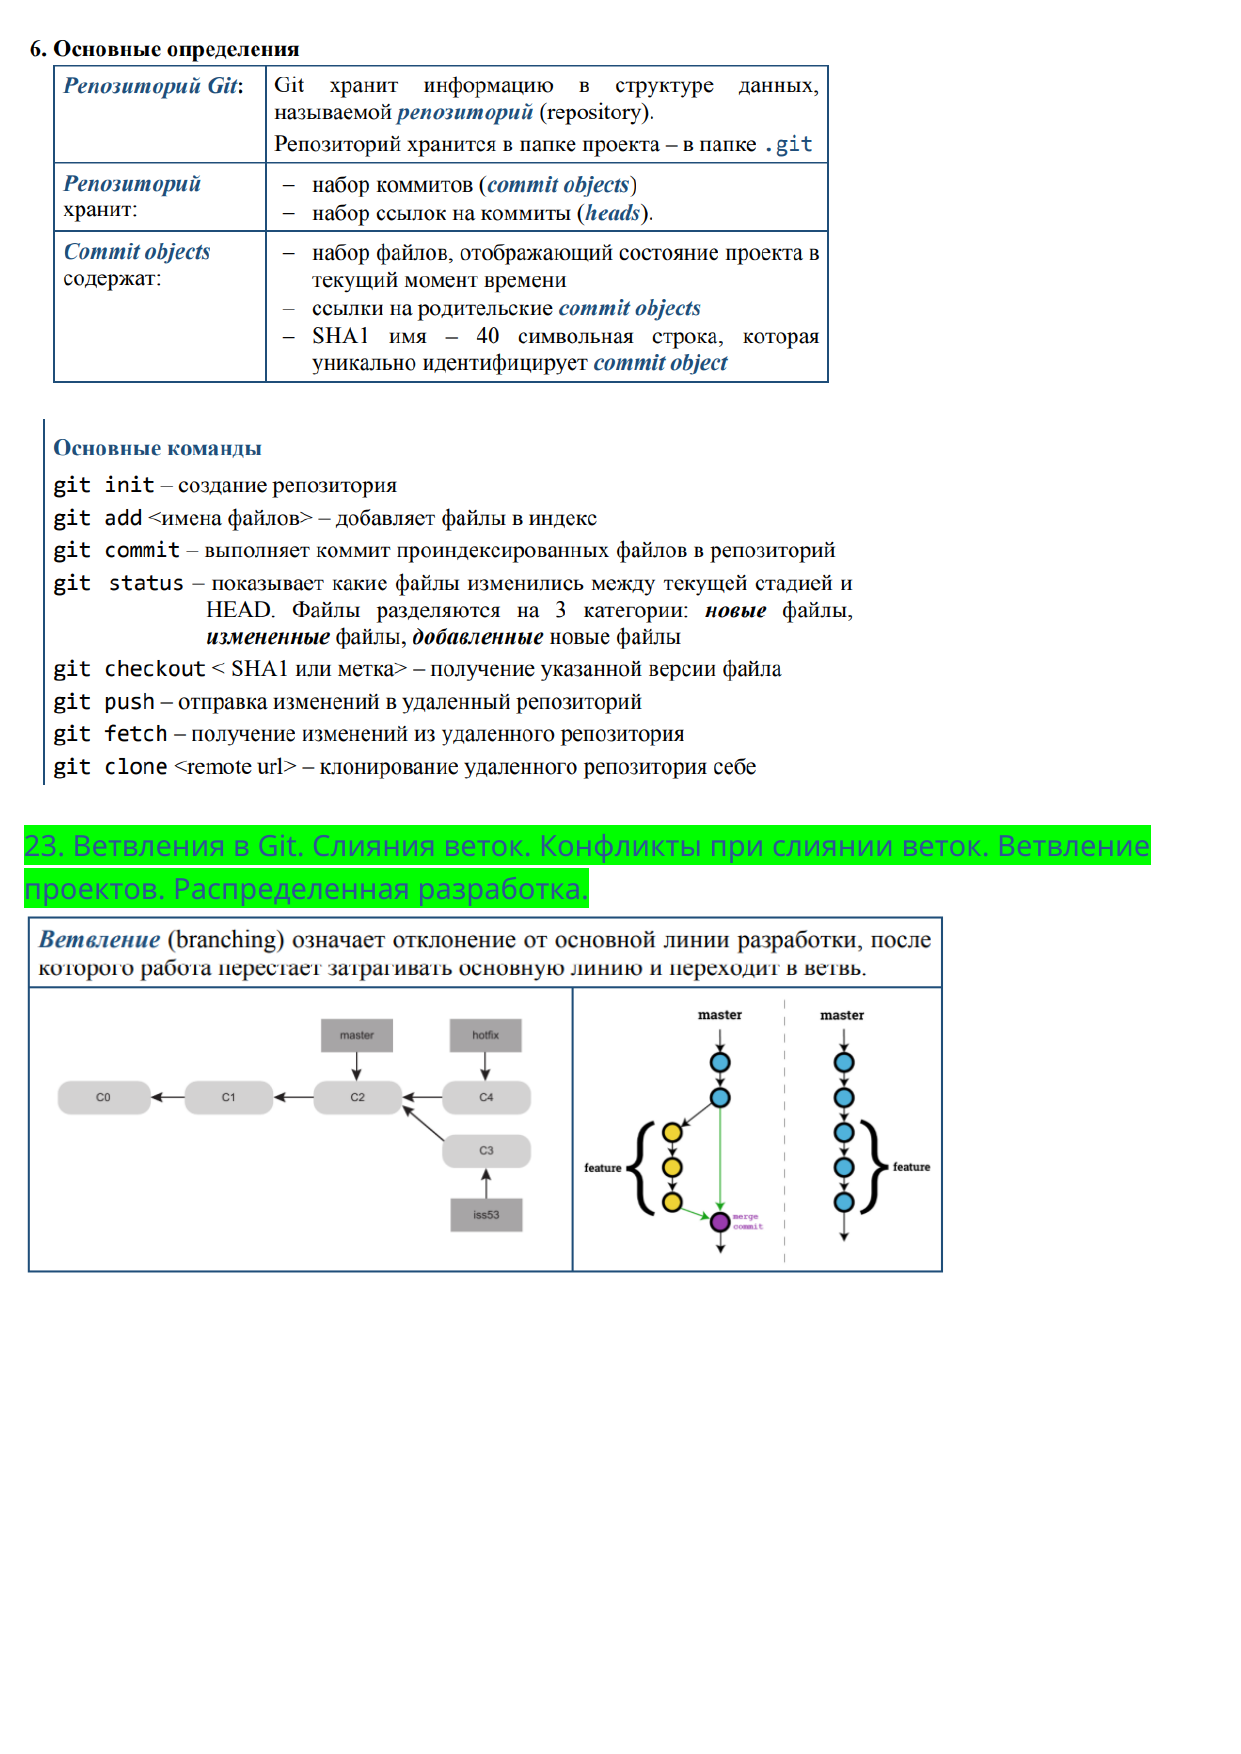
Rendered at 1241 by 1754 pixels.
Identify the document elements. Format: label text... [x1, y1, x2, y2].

picture [23, 911, 951, 1278]
subtitle 23. Ветвления в Git. Слияния веток. Конфликты при слиянии веток. Ветвление проектов. Распределенная разработка. [24, 825, 1217, 908]
picture [23, 23, 864, 799]
